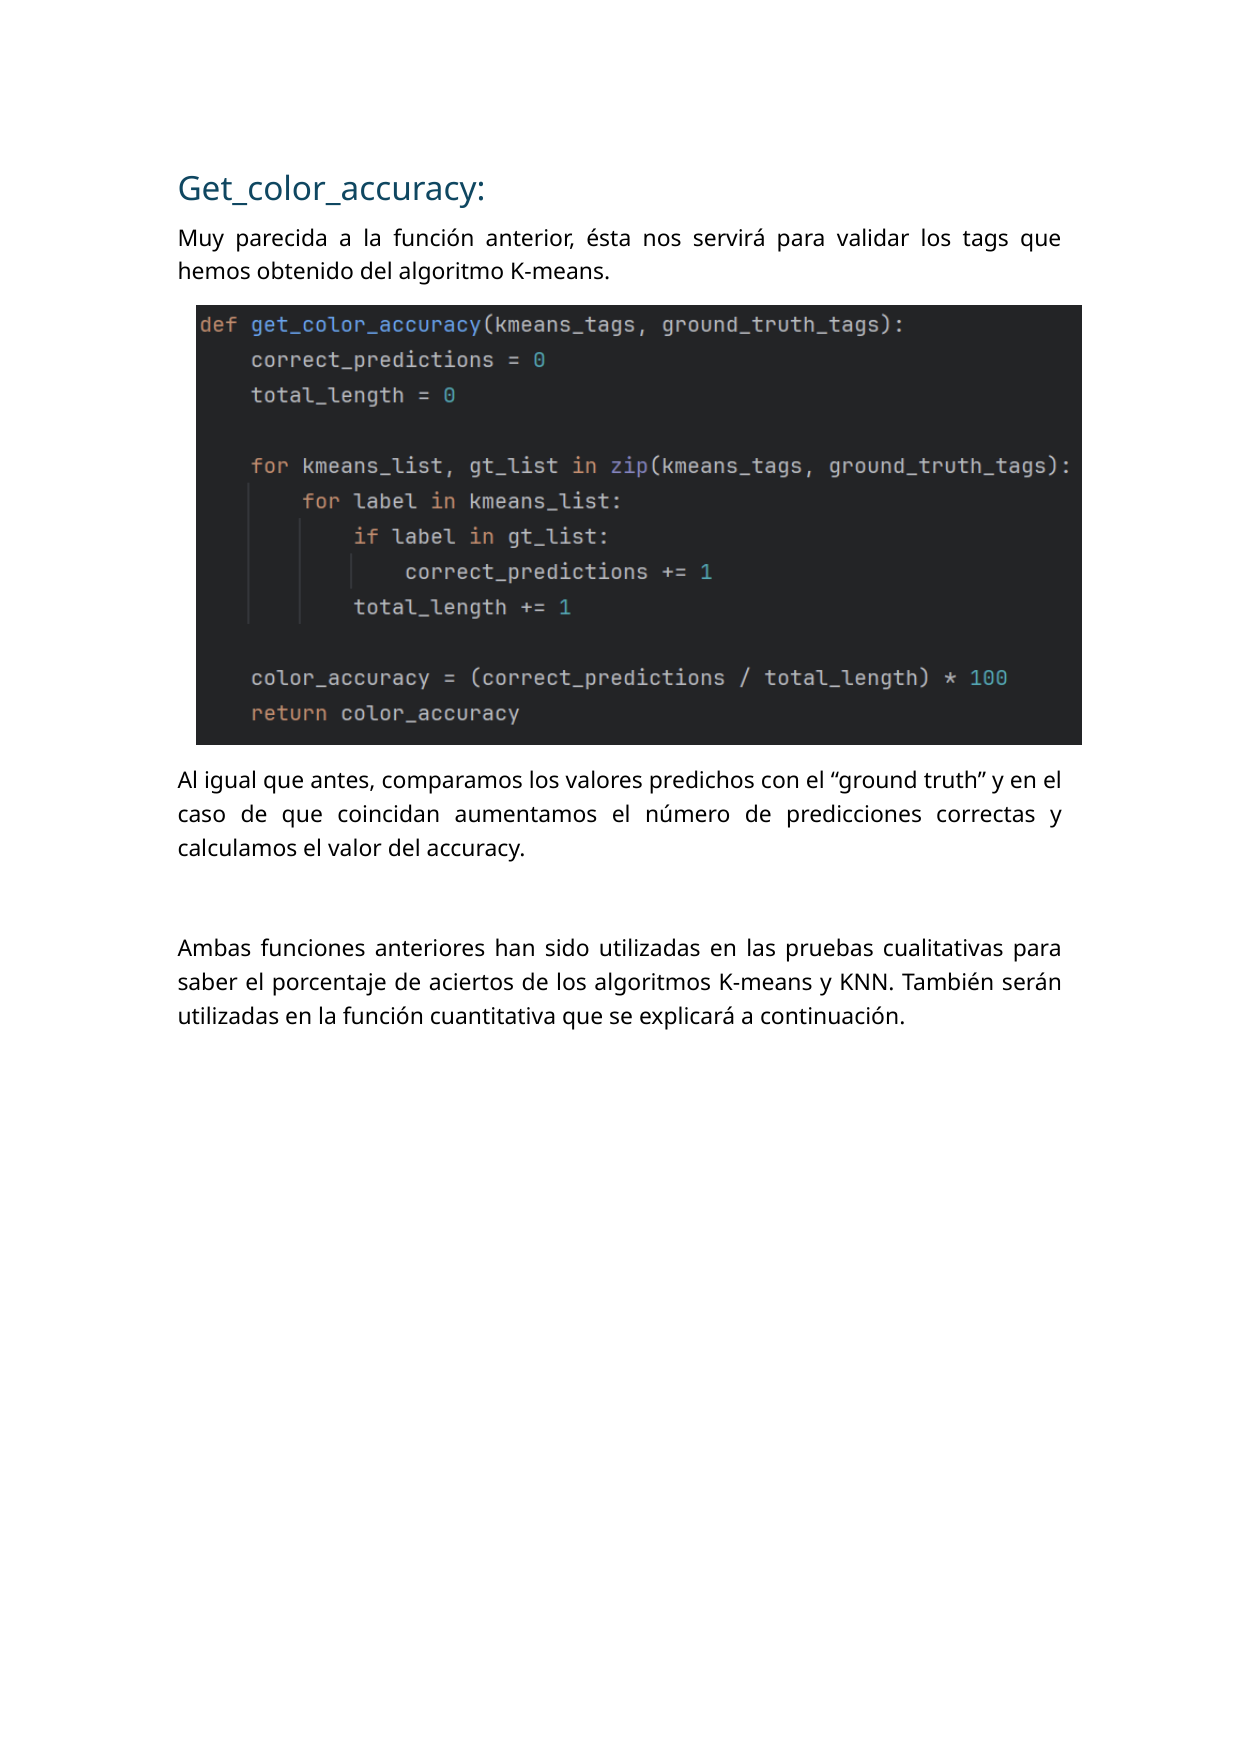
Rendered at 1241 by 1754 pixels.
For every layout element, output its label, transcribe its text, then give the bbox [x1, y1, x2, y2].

subtitle Get_color_accuracy: [177, 164, 1063, 210]
text Al igual que antes, comparamos los valores predichos con el “ground truth” y en el caso de que coincidan aumentamos el número de predicciones correctas y calculamos el valor del accuracy. [177, 764, 1063, 863]
text Ambas funciones anteriores han sido utilizadas en las pruebas cualitativas para saber el porcentaje de aciertos de los algoritmos K-means y KNN. También serán utilizadas en la función cuantitativa que se explicará a continuación. [177, 932, 1063, 1031]
text Muy parecida a la función anterior, ésta nos servirá para validar los tags que hemos obtenido del algoritmo K-means. [177, 222, 1063, 287]
